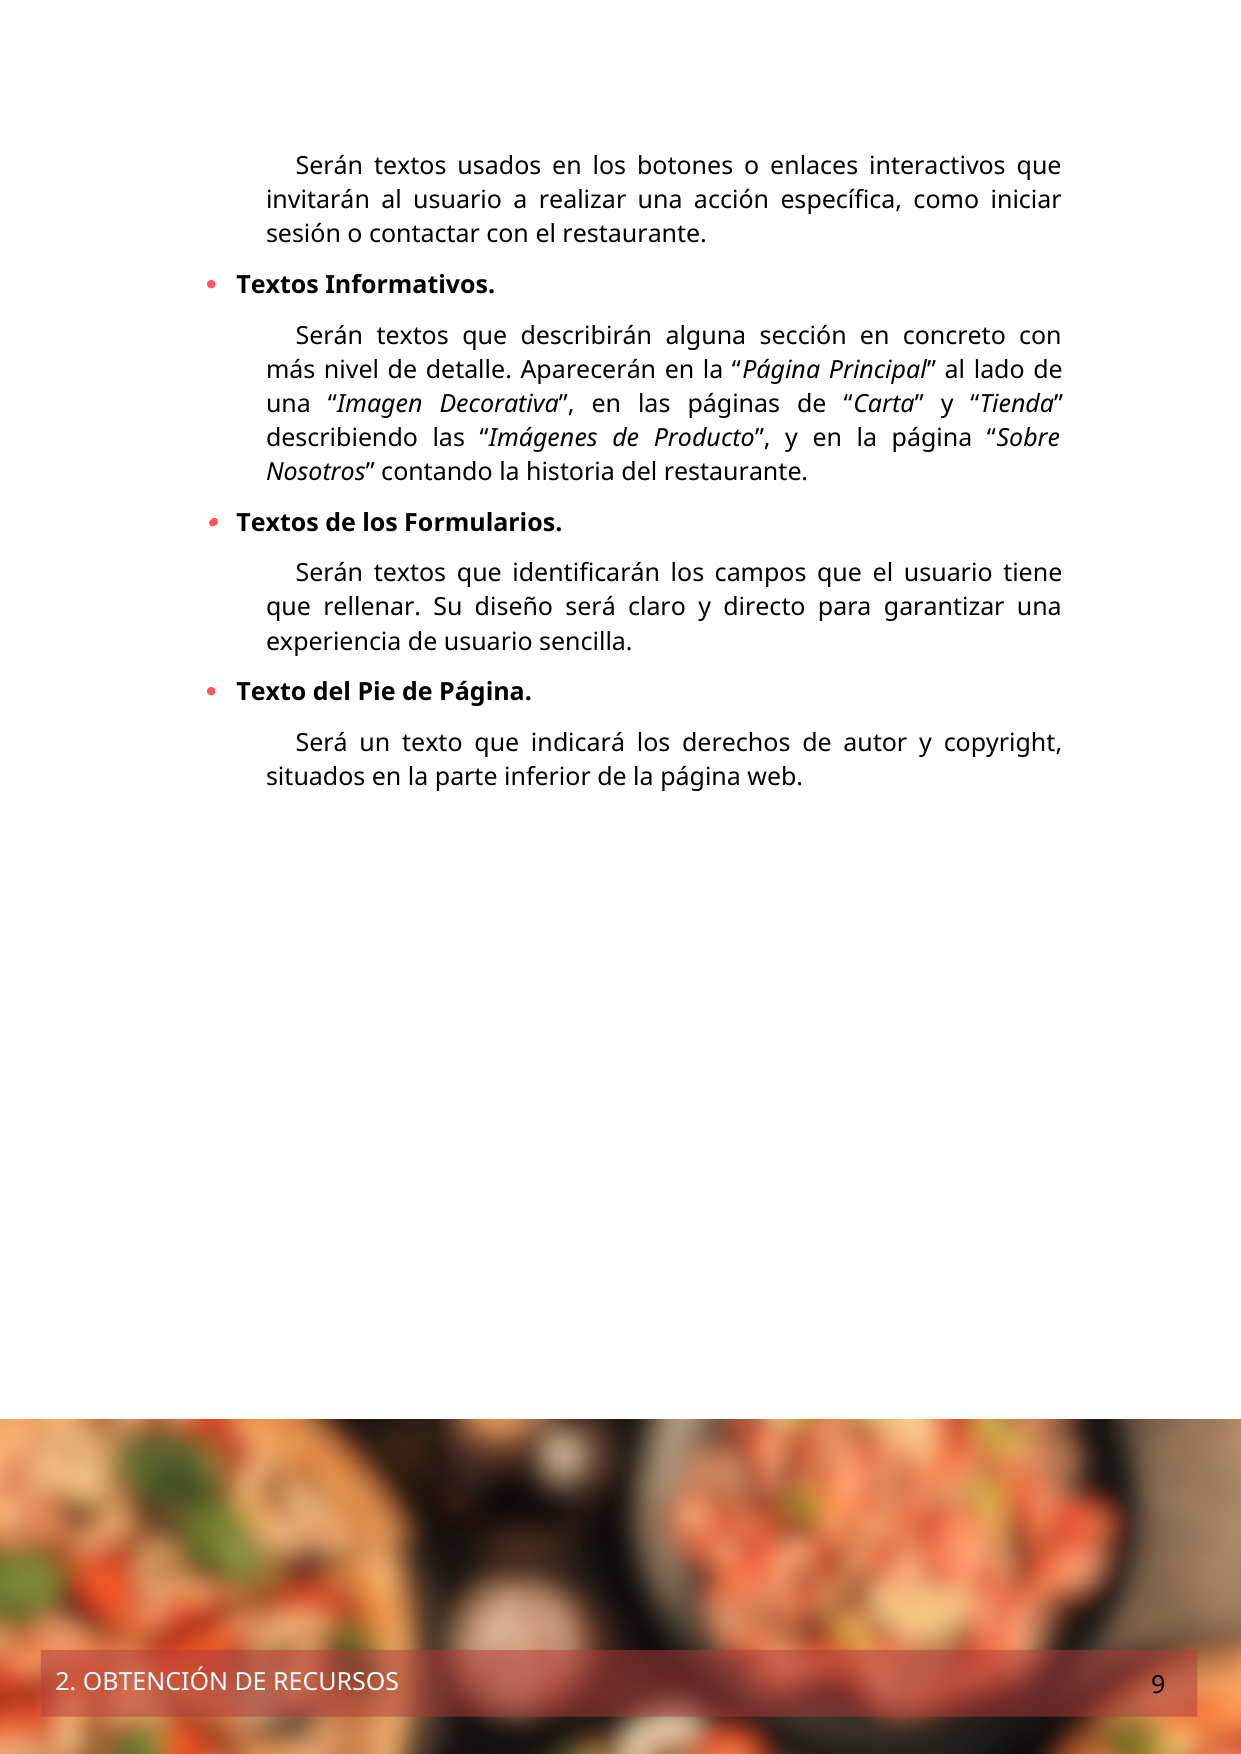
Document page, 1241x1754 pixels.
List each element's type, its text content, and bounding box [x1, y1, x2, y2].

text Será un texto que indicará los derechos de autor y copyright, situados en la parte inferior de la página web. [266, 724, 1063, 793]
text Serán textos usados en los botones o enlaces interactivos que invitarán al usuario a realizar una acción específica, como iniciar sesión o contactar con el restaurante. [266, 148, 1063, 250]
list Textos de los Formularios. [207, 504, 1063, 538]
text Serán textos que describirán alguna sección en concreto con más nivel de detalle. Aparecerán en la “Página Principal” al lado de una “Imagen Decorativa”, en las páginas de “Carta” y “Tienda” describiendo las “Imágenes de Producto”, y en la página “Sobre Nosotros” contando la historia del restaurante. [266, 317, 1063, 488]
list Textos Informativos. [207, 267, 1063, 301]
list Texto del Pie de Página. [207, 674, 1063, 708]
text Serán textos que identificarán los campos que el usuario tiene que rellenar. Su diseño será claro y directo para garantizar una experiencia de usuario sencilla. [266, 555, 1063, 657]
picture [0, 1419, 1241, 1754]
